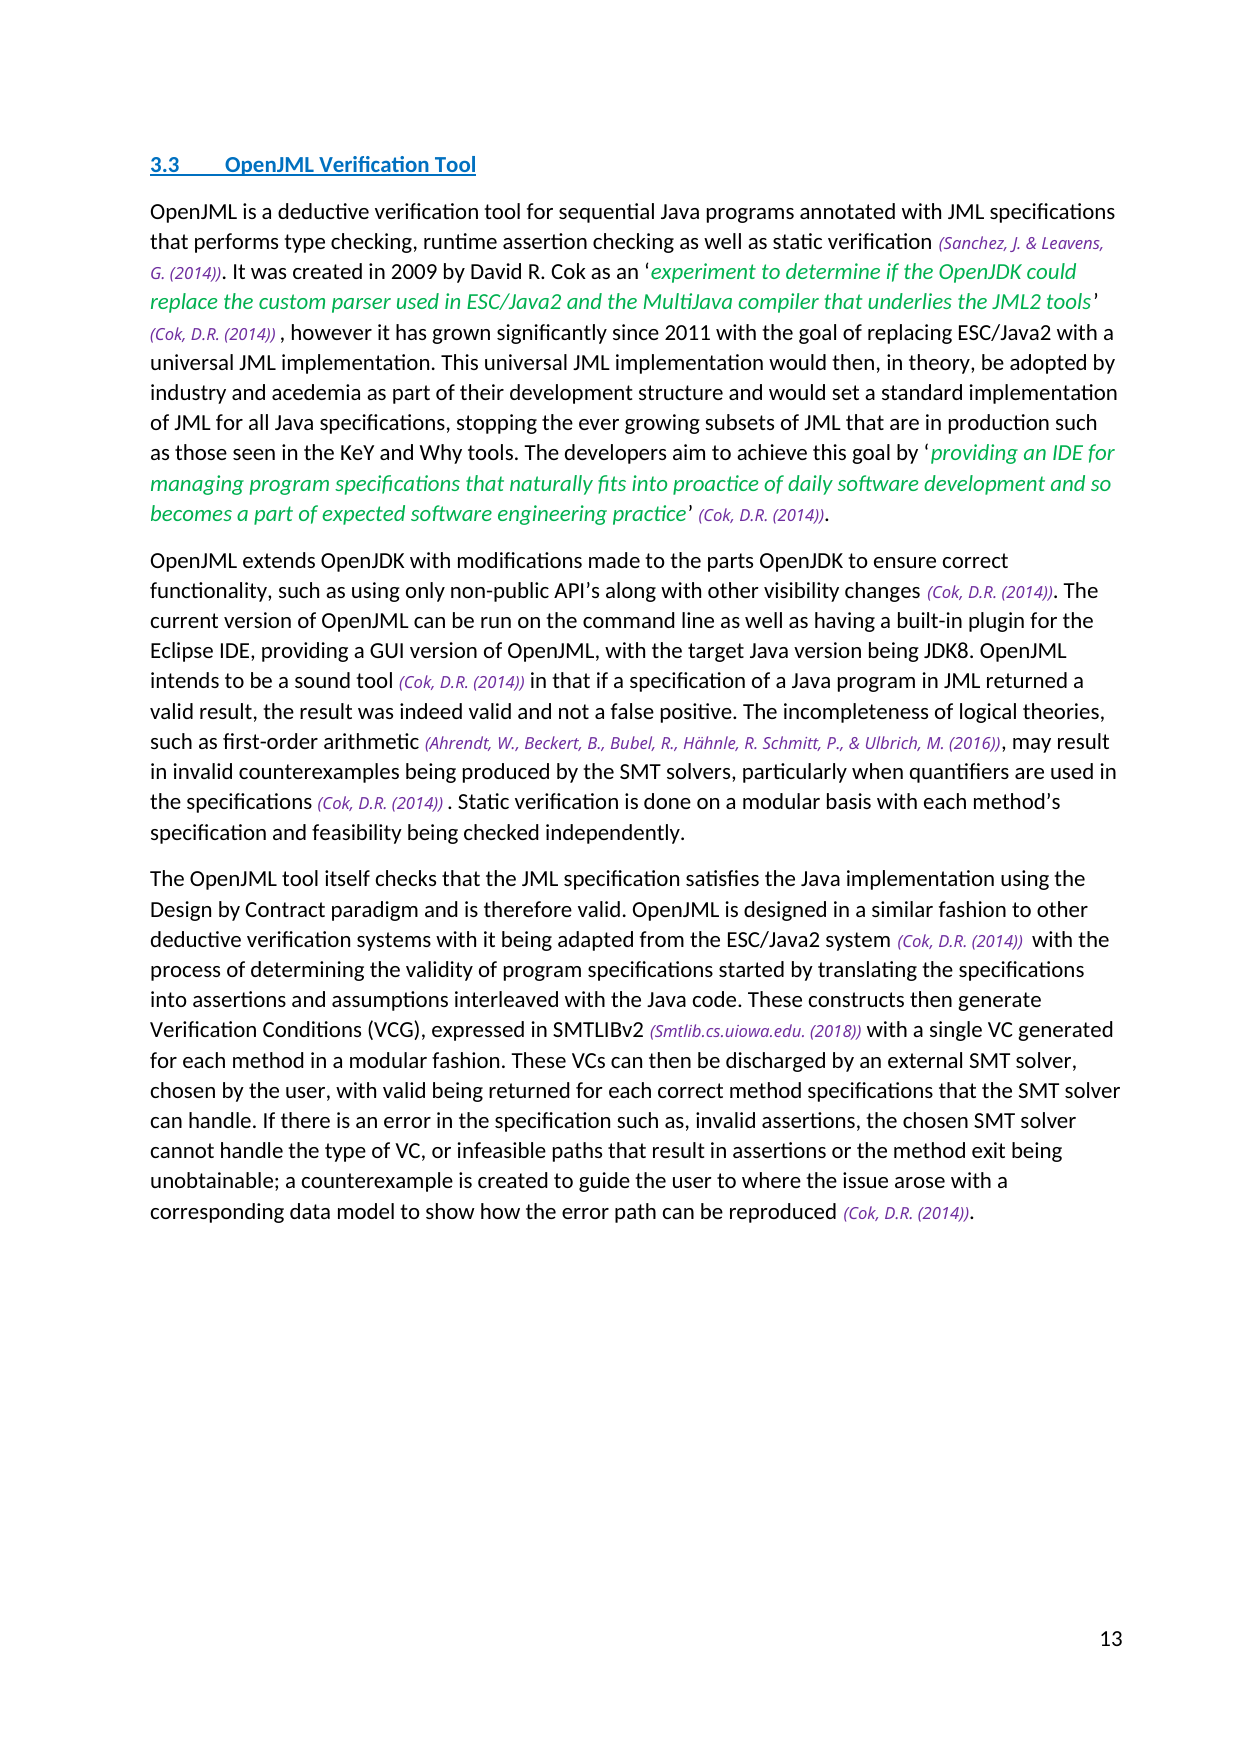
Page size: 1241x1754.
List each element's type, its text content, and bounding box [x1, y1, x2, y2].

subtitle 3.3 OpenJML Verification Tool [150, 150, 1122, 178]
text OpenJML extends OpenJDK with modifications made to the parts OpenJDK to ensure correct functionality, such as using only non-public API’s along with other visibility changes (Cok, D.R. (2014)). The current version of OpenJML can be run on the command line as well as having a built-in plugin for the Eclipse IDE, providing a GUI version of OpenJML, with the target Java version being JDK8. OpenJML intends to be a sound tool (Cok, D.R. (2014)) in that if a specification of a Java program in JML returned a valid result, the result was indeed valid and not a false positive. The incompleteness of logical theories, such as first-order arithmetic (Ahrendt, W., Beckert, B., Bubel, R., Hähnle, R. Schmitt, P., & Ulbrich, M. (2016)), may result in invalid counterexamples being produced by the SMT solvers, particularly when quantifiers are used in the specifications (Cok, D.R. (2014)) . Static verification is done on a modular basis with each method’s specification and feasibility being checked independently. [150, 546, 1122, 846]
text OpenJML is a deductive verification tool for sequential Java programs annotated with JML specifications that performs type checking, runtime assertion checking as well as static verification (Sanchez, J. & Leavens, G. (2014)). It was created in 2009 by David R. Cok as an ‘experiment to determine if the OpenJDK could replace the custom parser used in ESC/Java2 and the MultiJava compiler that underlies the JML2 tools’ (Cok, D.R. (2014)) , however it has grown significantly since 2011 with the goal of replacing ESC/Java2 with a universal JML implementation. This universal JML implementation would then, in theory, be adopted by industry and acedemia as part of their development structure and would set a standard implementation of JML for all Java specifications, stopping the ever growing subsets of JML that are in production such as those seen in the KeY and Why tools. The developers aim to achieve this goal by ‘providing an IDE for managing program specifications that naturally fits into proactice of daily software development and so becomes a part of expected software engineering practice’ (Cok, D.R. (2014)). [150, 197, 1122, 527]
text The OpenJML tool itself checks that the JML specification satisfies the Java implementation using the Design by Contract paradigm and is therefore valid. OpenJML is designed in a similar fashion to other deductive verification systems with it being adapted from the ESC/Java2 system (Cok, D.R. (2014)) with the process of determining the validity of program specifications started by translating the specifications into assertions and assumptions interleaved with the Java code. These constructs then generate Verification Conditions (VCG), expressed in SMTLIBv2 (Smtlib.cs.uiowa.edu. (2018)) with a single VC generated for each method in a modular fashion. These VCs can then be discharged by an external SMT solver, chosen by the user, with valid being returned for each correct method specifications that the SMT solver can handle. If there is an error in the specification such as, invalid assertions, the chosen SMT solver cannot handle the type of VC, or infeasible paths that result in assertions or the method exit being unobtainable; a counterexample is created to guide the user to where the issue arose with a corresponding data model to show how the error path can be reproduced (Cok, D.R. (2014)). [150, 864, 1122, 1225]
